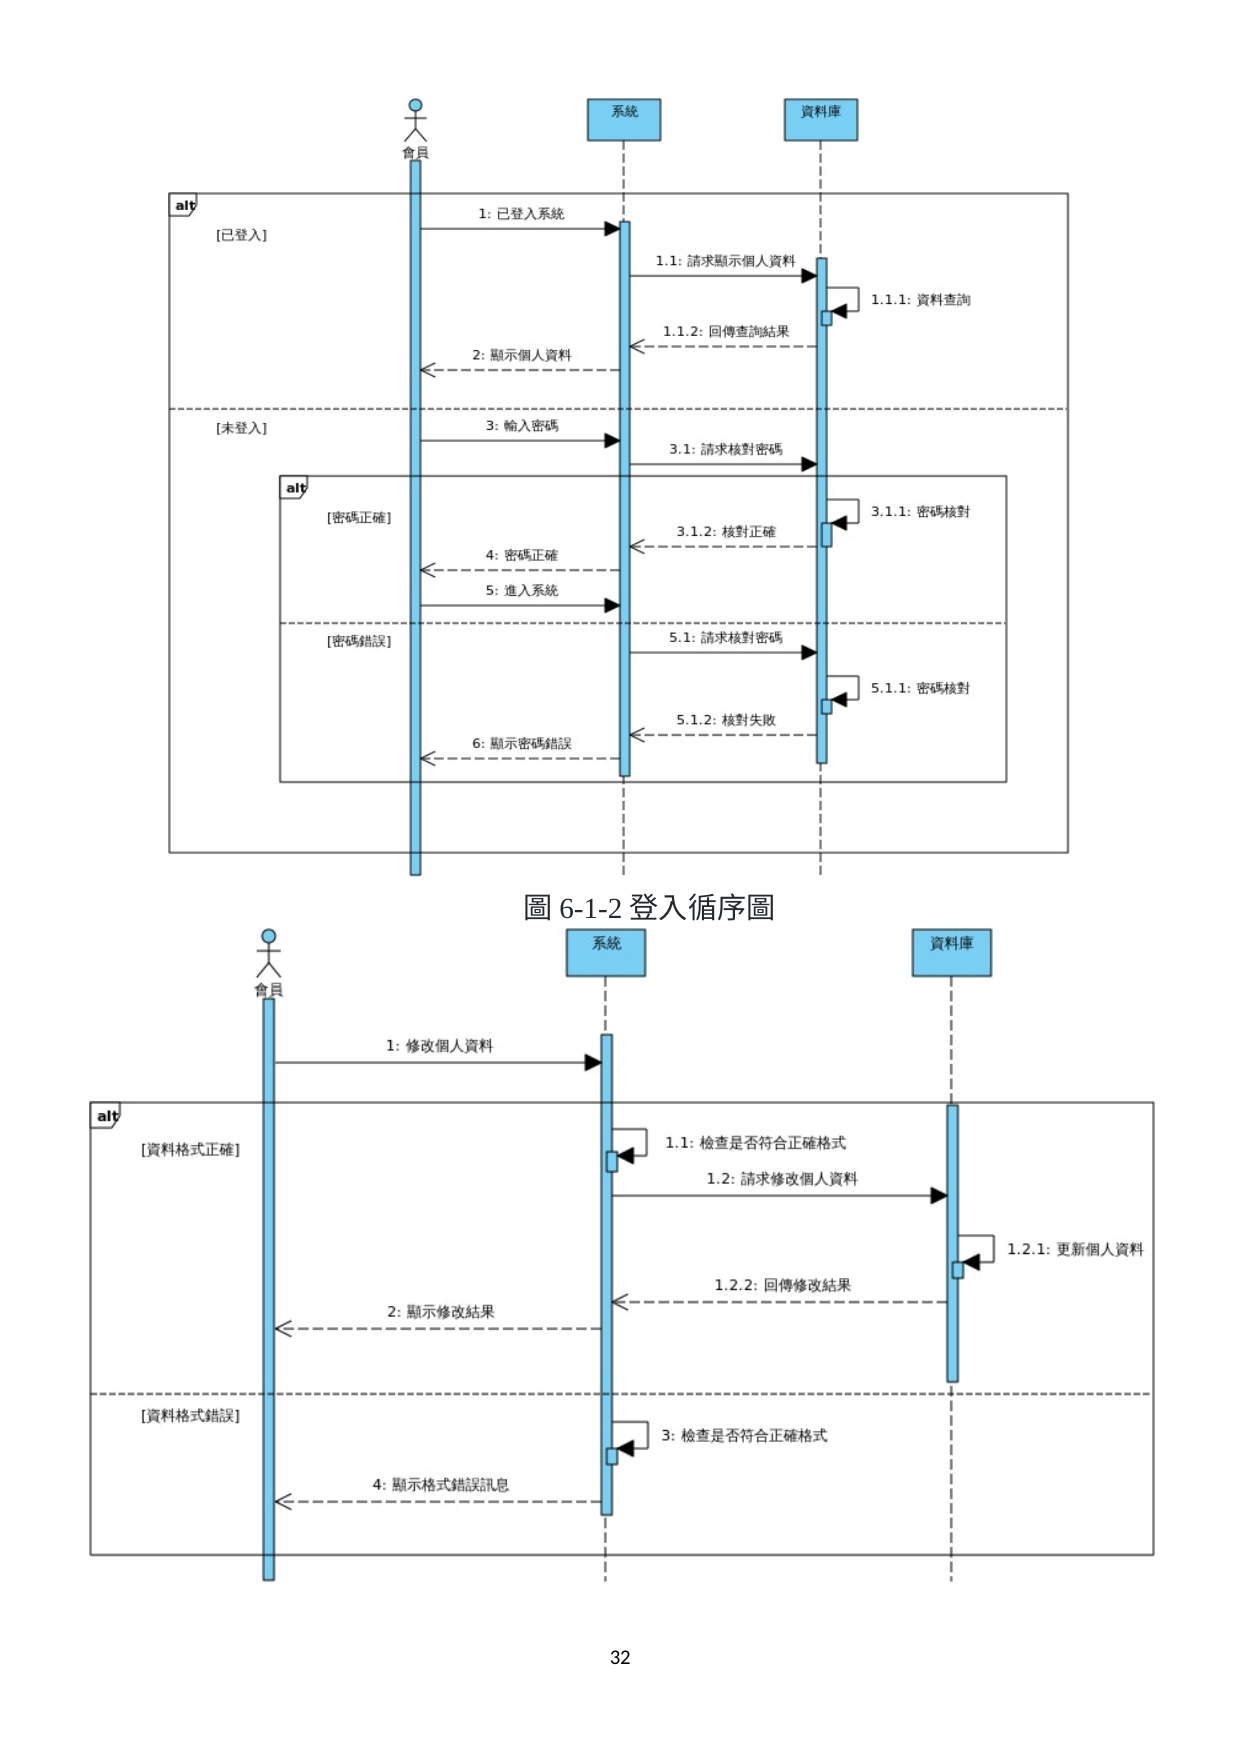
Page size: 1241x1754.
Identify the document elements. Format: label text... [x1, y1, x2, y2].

picture [167, 97, 1073, 881]
text 圖 6-1-2 登入循序圖 [89, 885, 1152, 927]
picture [88, 927, 1159, 1587]
